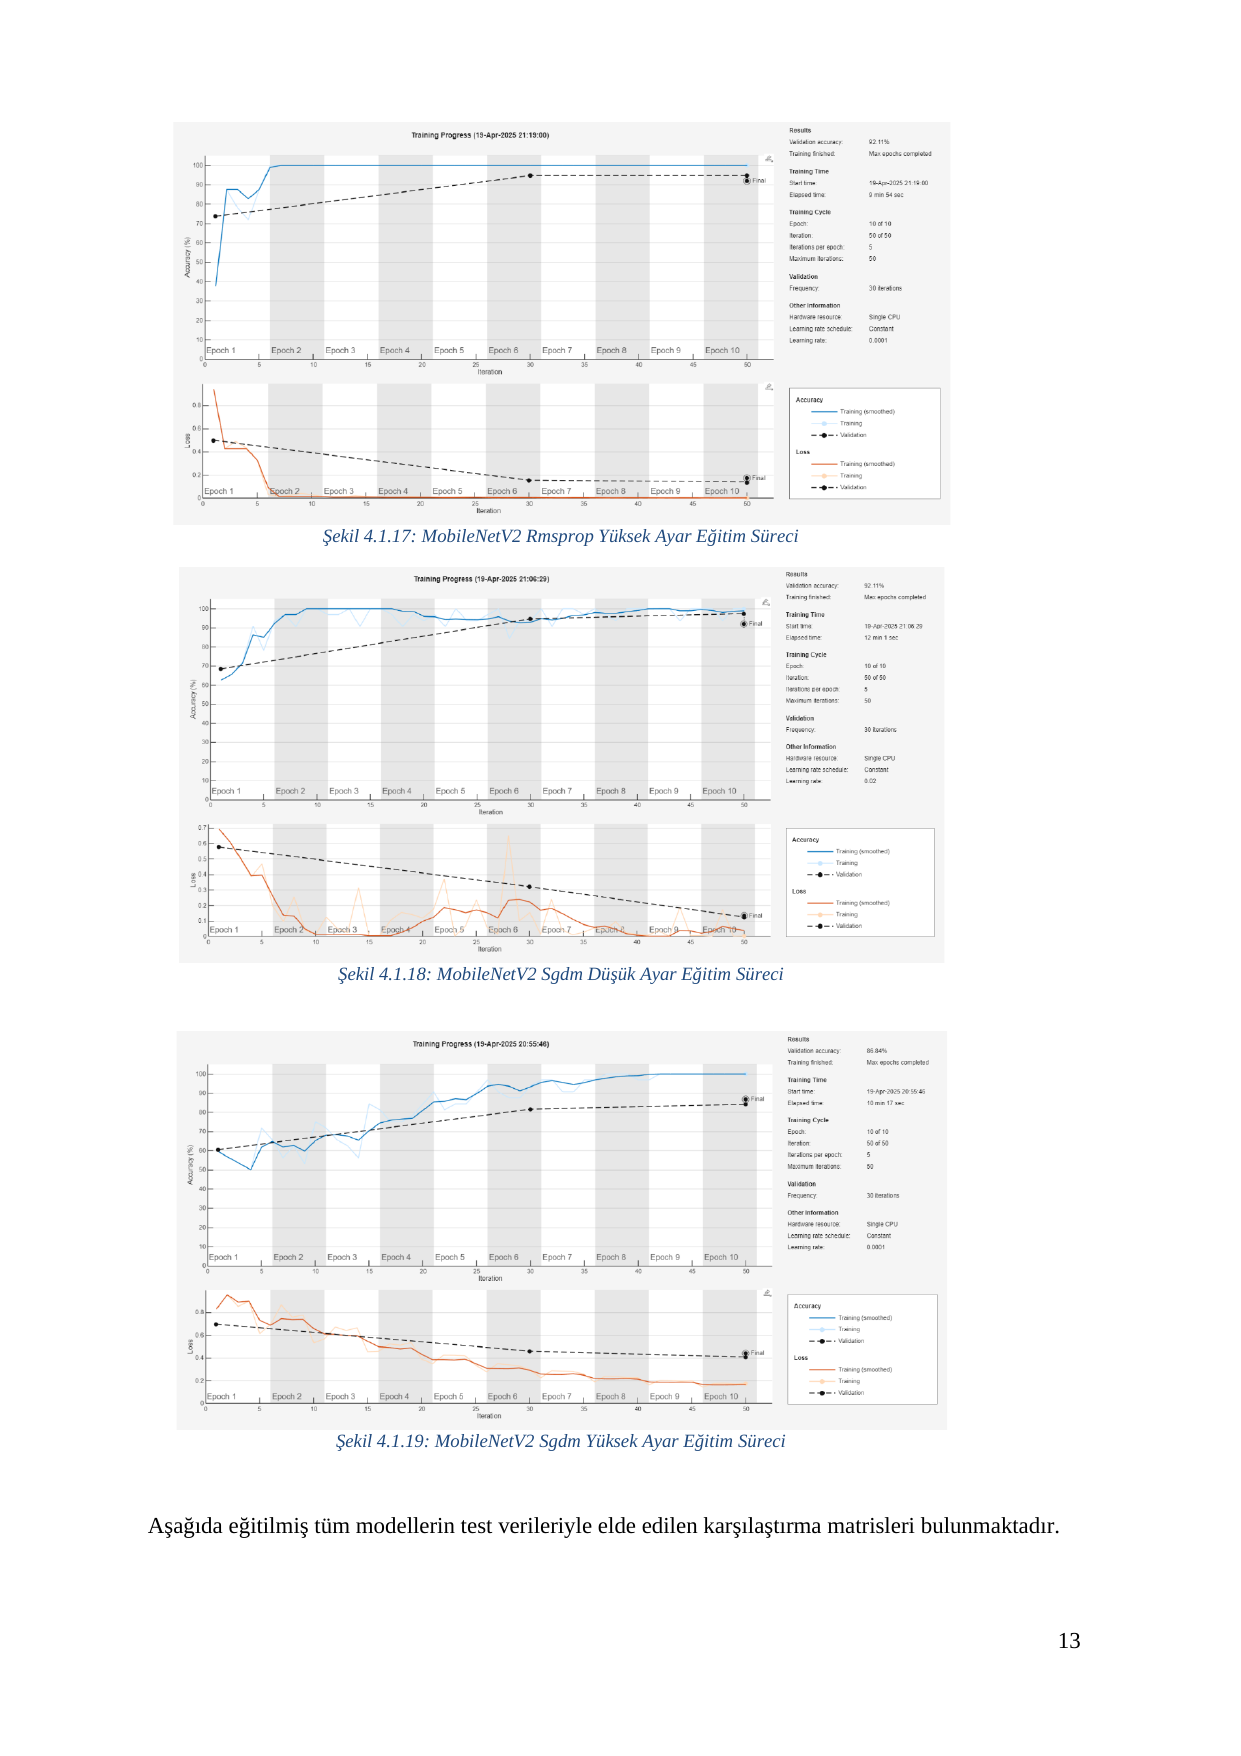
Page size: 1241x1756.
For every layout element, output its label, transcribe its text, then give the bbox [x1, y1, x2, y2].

text Aşağıda eğitilmiş tüm modellerin test verileriyle elde edilen karşılaştırma matrisleri bulunmaktadır. [148, 1512, 1093, 1539]
text Şekil 4.1.19: MobileNetV2 Sgdm Yüksek Ayar Eğitim Süreci [19, 1430, 1105, 1451]
picture [173, 122, 951, 525]
text Şekil 4.1.17: MobileNetV2 Rmsprop Yüksek Ayar Eğitim Süreci [19, 525, 1105, 546]
text Şekil 4.1.18: MobileNetV2 Sgdm Düşük Ayar Eğitim Süreci [19, 963, 1105, 984]
picture [179, 567, 945, 963]
picture [176, 1031, 948, 1430]
